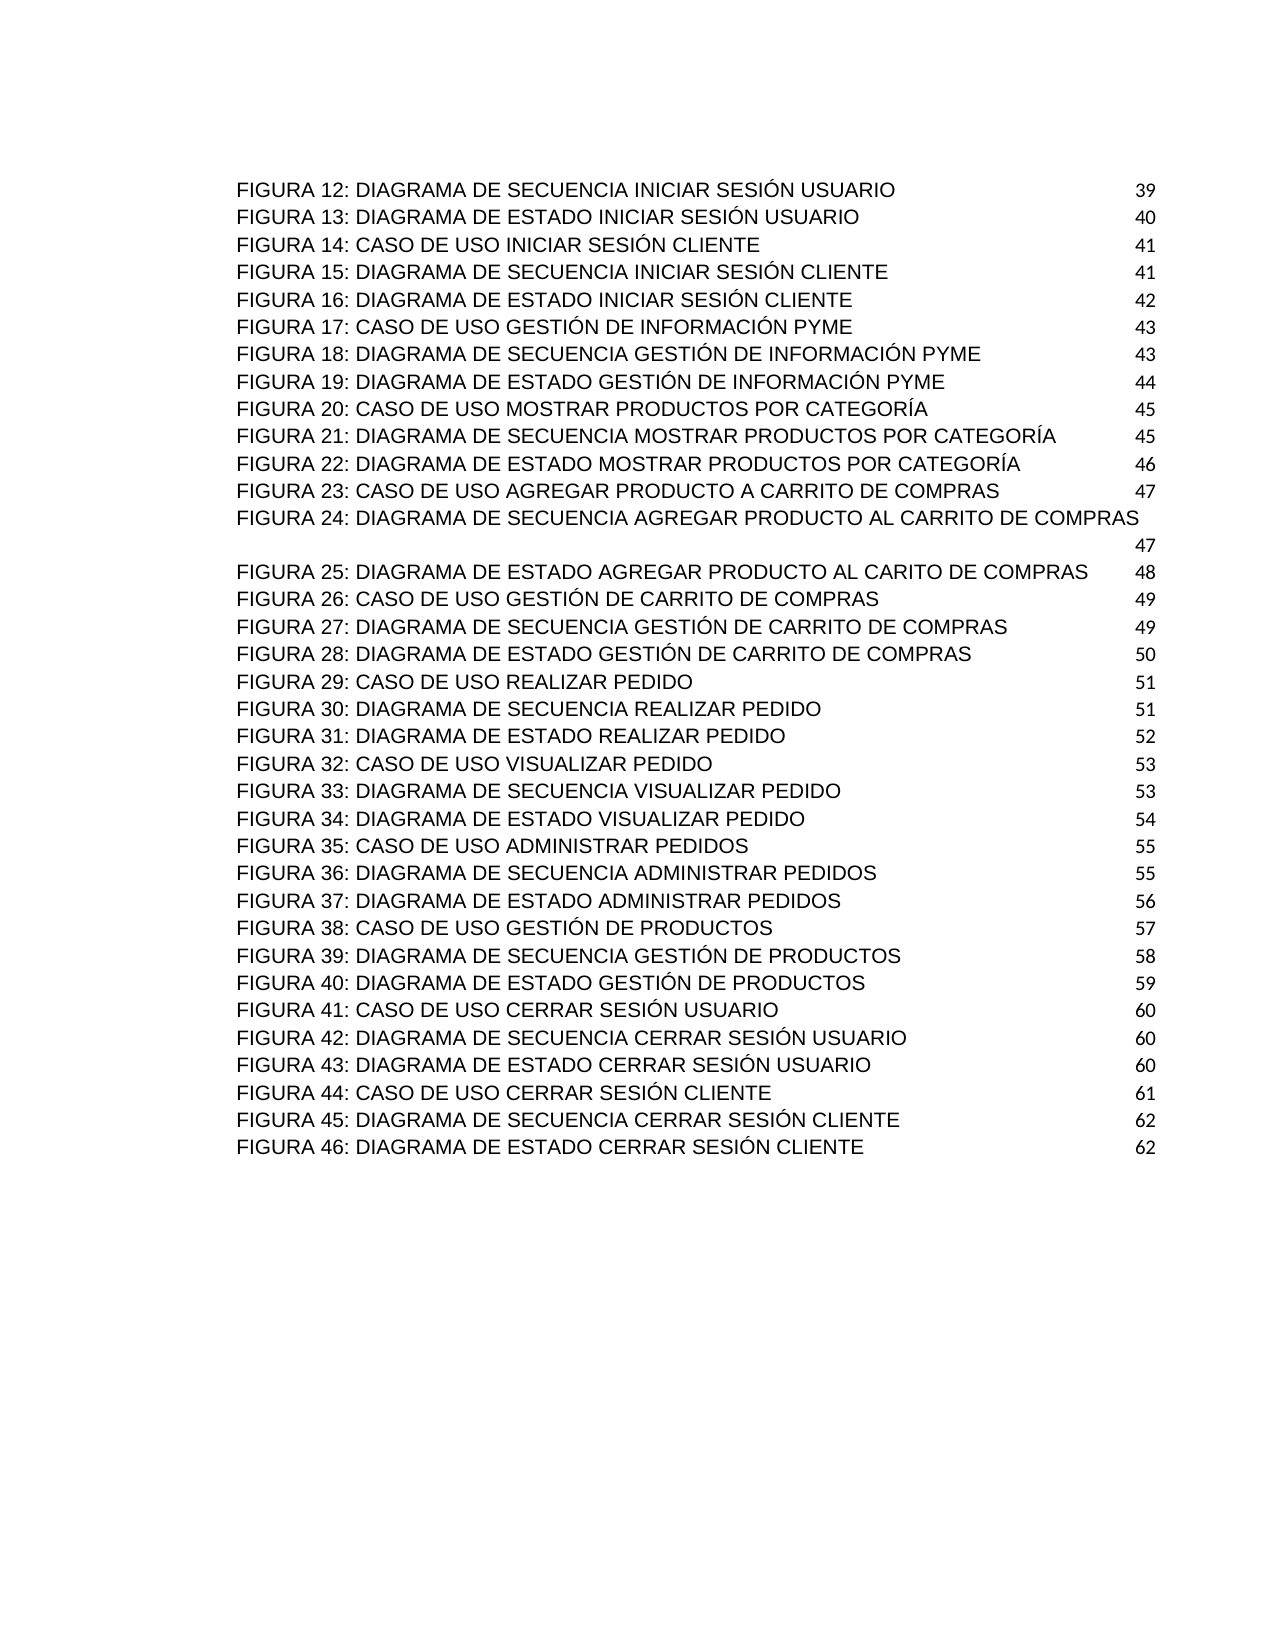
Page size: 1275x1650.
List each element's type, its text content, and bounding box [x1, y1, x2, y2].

text Figura 20: Caso de uso mostrar productos por categoría 45 [236, 396, 1157, 422]
text Figura 12: Diagrama de secuencia iniciar sesión usuario 39 [236, 177, 1157, 203]
text Figura 28: Diagrama de estado gestión de carrito de compras 50 [236, 641, 1157, 667]
text Figura 16: Diagrama de estado iniciar sesión cliente 42 [236, 287, 1157, 312]
text Figura 14: caso de uso iniciar sesión cliente 41 [236, 232, 1157, 257]
text Figura 18: Diagrama de secuencia gestión de información PYME 43 [236, 342, 1157, 367]
text Figura 40: Diagrama de estado gestión de productos 59 [236, 970, 1157, 996]
text Figura 46: Diagrama de estado cerrar sesión cliente 62 [236, 1134, 1157, 1160]
text Figura 29: Caso de uso realizar pedido 51 [236, 669, 1157, 694]
text Figura 21: Diagrama de secuencia mostrar productos por categoría 45 [236, 424, 1157, 449]
text Figura 36: Diagrama de secuencia administrar pedidos 55 [236, 861, 1157, 886]
text Figura 33: Diagrama de secuencia visualizar pedido 53 [236, 778, 1157, 804]
text Figura 45: Diagrama de secuencia cerrar sesión cliente 62 [236, 1107, 1157, 1133]
text Figura 30: Diagrama de secuencia realizar pedido 51 [236, 696, 1157, 722]
text Figura 13: diagrama de estado iniciar sesión usuario 40 [236, 204, 1157, 230]
text Figura 43: Diagrama de estado cerrar sesión usuario 60 [236, 1052, 1157, 1078]
text Figura 32: Caso de uso visualizar pedido 53 [236, 751, 1157, 776]
text Figura 42: Diagrama de secuencia cerrar sesión usuario 60 [236, 1025, 1157, 1050]
text Figura 38: Caso de uso gestión de productos 57 [236, 915, 1157, 941]
text Figura 17: caso de uso gestión de información PYME 43 [236, 314, 1157, 339]
text Figura 44: Caso de uso cerrar sesión cliente 61 [236, 1080, 1157, 1105]
text Figura 22: Diagrama de estado mostrar productos por categoría 46 [236, 451, 1157, 477]
text Figura 25: Diagrama de estado agregar producto al carito de compras 48 [236, 559, 1157, 585]
text Figura 19: Diagrama de estado gestión de información PYME 44 [236, 369, 1157, 394]
text Figura 27: Diagrama de secuencia gestión de carrito de compras 49 [236, 614, 1157, 639]
text Figura 35: Caso de uso administrar pedidos 55 [236, 833, 1157, 859]
text Figura 15: diagrama de secuencia iniciar sesión cliente 41 [236, 259, 1157, 285]
text Figura 41: caso de uso cerrar sesión usuario 60 [236, 998, 1157, 1023]
text Figura 39: Diagrama de secuencia gestión de productos 58 [236, 943, 1157, 968]
text Figura 26: Caso de uso gestión de carrito de compras 49 [236, 587, 1157, 612]
text Figura 31: Diagrama de estado realizar pedido 52 [236, 724, 1157, 749]
text Figura 24: Diagrama de secuencia agregar producto al carrito de compras 47 [236, 506, 1157, 557]
text Figura 23: Caso de uso agregar producto a carrito de compras 47 [236, 478, 1157, 504]
text Figura 37: Diagrama de estado administrar pedidos 56 [236, 888, 1157, 913]
text Figura 34: Diagrama de estado visualizar pedido 54 [236, 806, 1157, 831]
